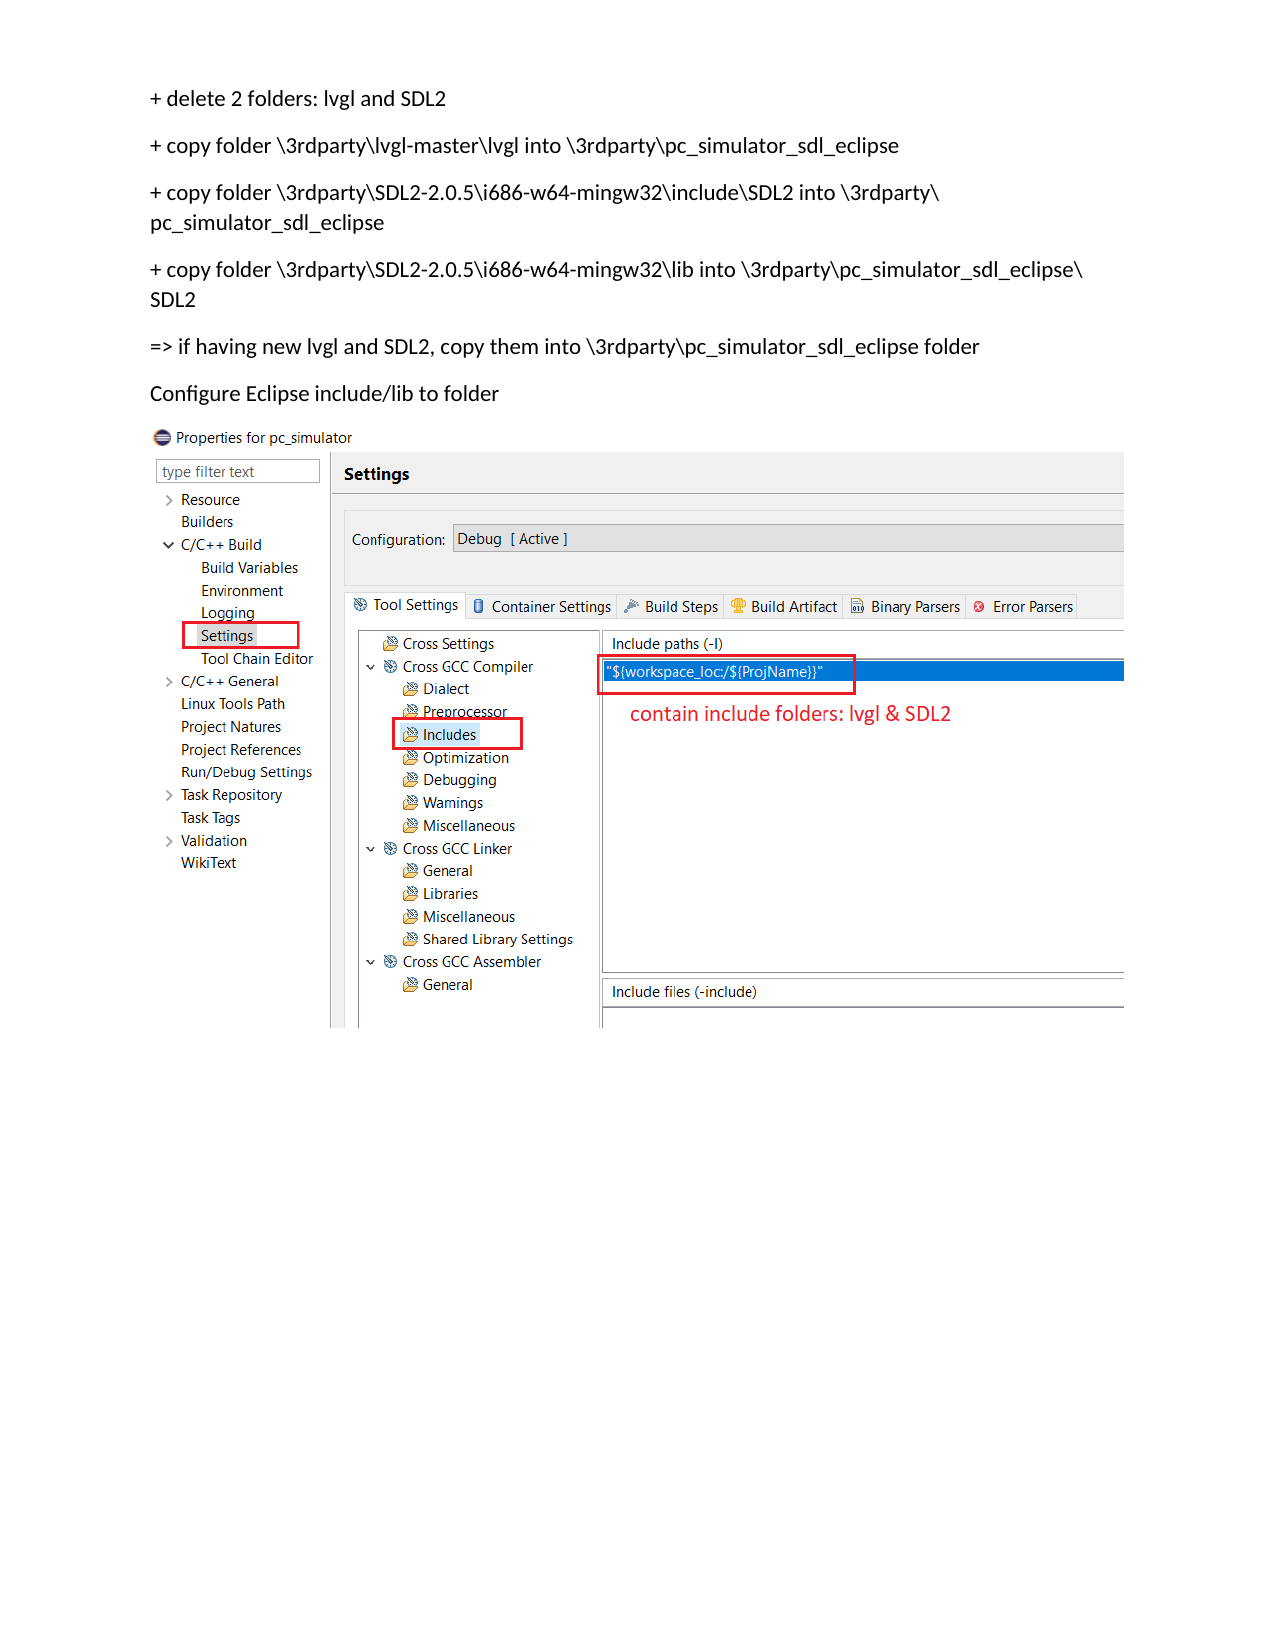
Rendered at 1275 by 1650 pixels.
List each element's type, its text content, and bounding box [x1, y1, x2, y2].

picture [150, 426, 1124, 1028]
text + delete 2 folders: lvgl and SDL2 [150, 84, 1125, 112]
text + copy folder \3rdparty\SDL2-2.0.5\i686-w64-mingw32\include\SDL2 into \3rdparty\pc_simulator_sdl_eclipse [150, 178, 1125, 236]
text => if having new lvgl and SDL2, copy them into \3rdparty\pc_simulator_sdl_eclipse folder [150, 332, 1125, 360]
text + copy folder \3rdparty\SDL2-2.0.5\i686-w64-mingw32\lib into \3rdparty\pc_simulator_sdl_eclipse\SDL2 [150, 255, 1125, 313]
text + copy folder \3rdparty\lvgl-master\lvgl into \3rdparty\pc_simulator_sdl_eclipse [150, 131, 1125, 159]
text Configure Eclipse include/lib to folder [150, 379, 1125, 407]
